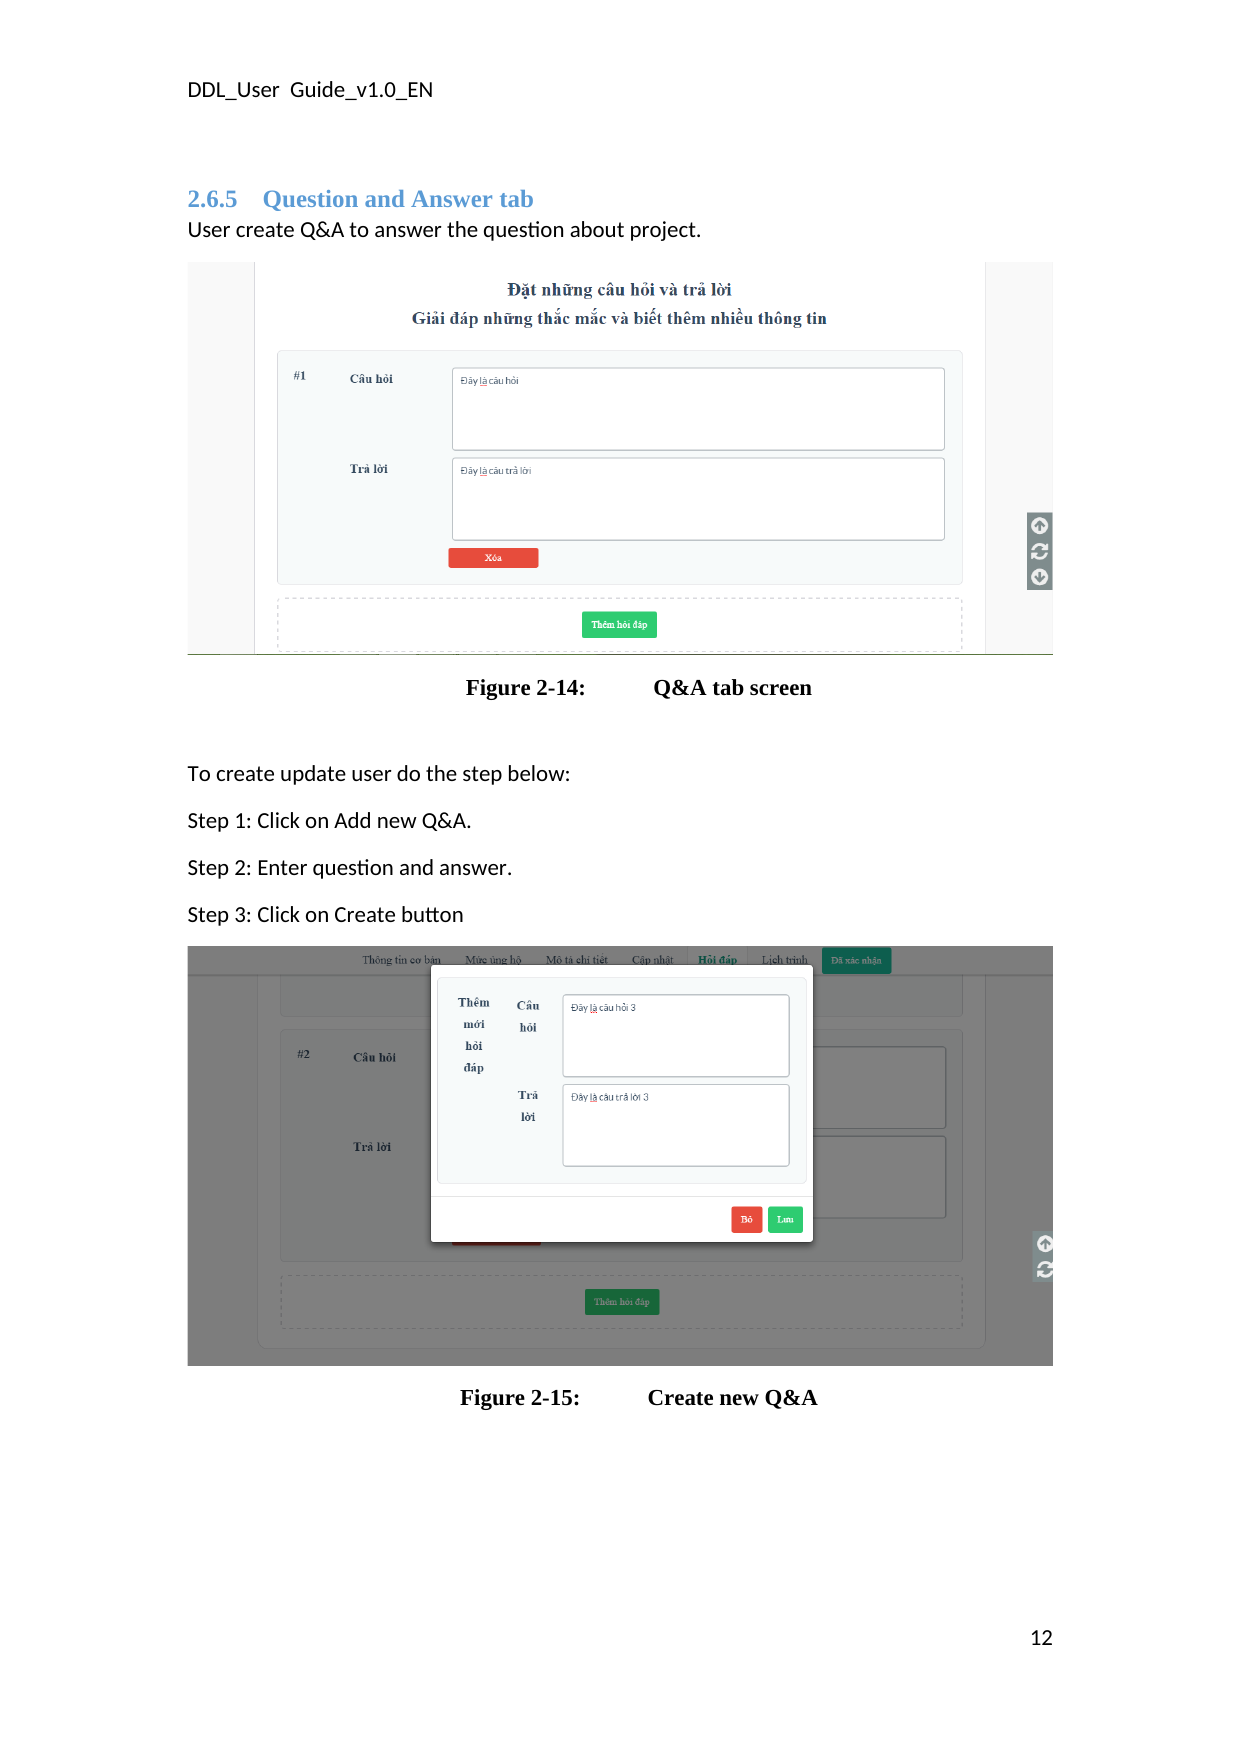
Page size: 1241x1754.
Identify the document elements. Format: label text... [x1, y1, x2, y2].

text To create update user do the step below: [187, 759, 1053, 787]
text Step 2: Enter question and answer. [187, 853, 1053, 881]
subtitle Question and Answer tab [187, 184, 1053, 213]
text User create Q&A to answer the question about project. [187, 215, 1053, 243]
picture [187, 262, 1053, 655]
text Step 3: Click on Create button [187, 900, 1053, 928]
text Step 1: Click on Add new Q&A. [187, 806, 1053, 834]
text Q&A tab screen [225, 674, 1053, 700]
text Create new Q&A [225, 1384, 1053, 1411]
picture [187, 946, 1053, 1366]
